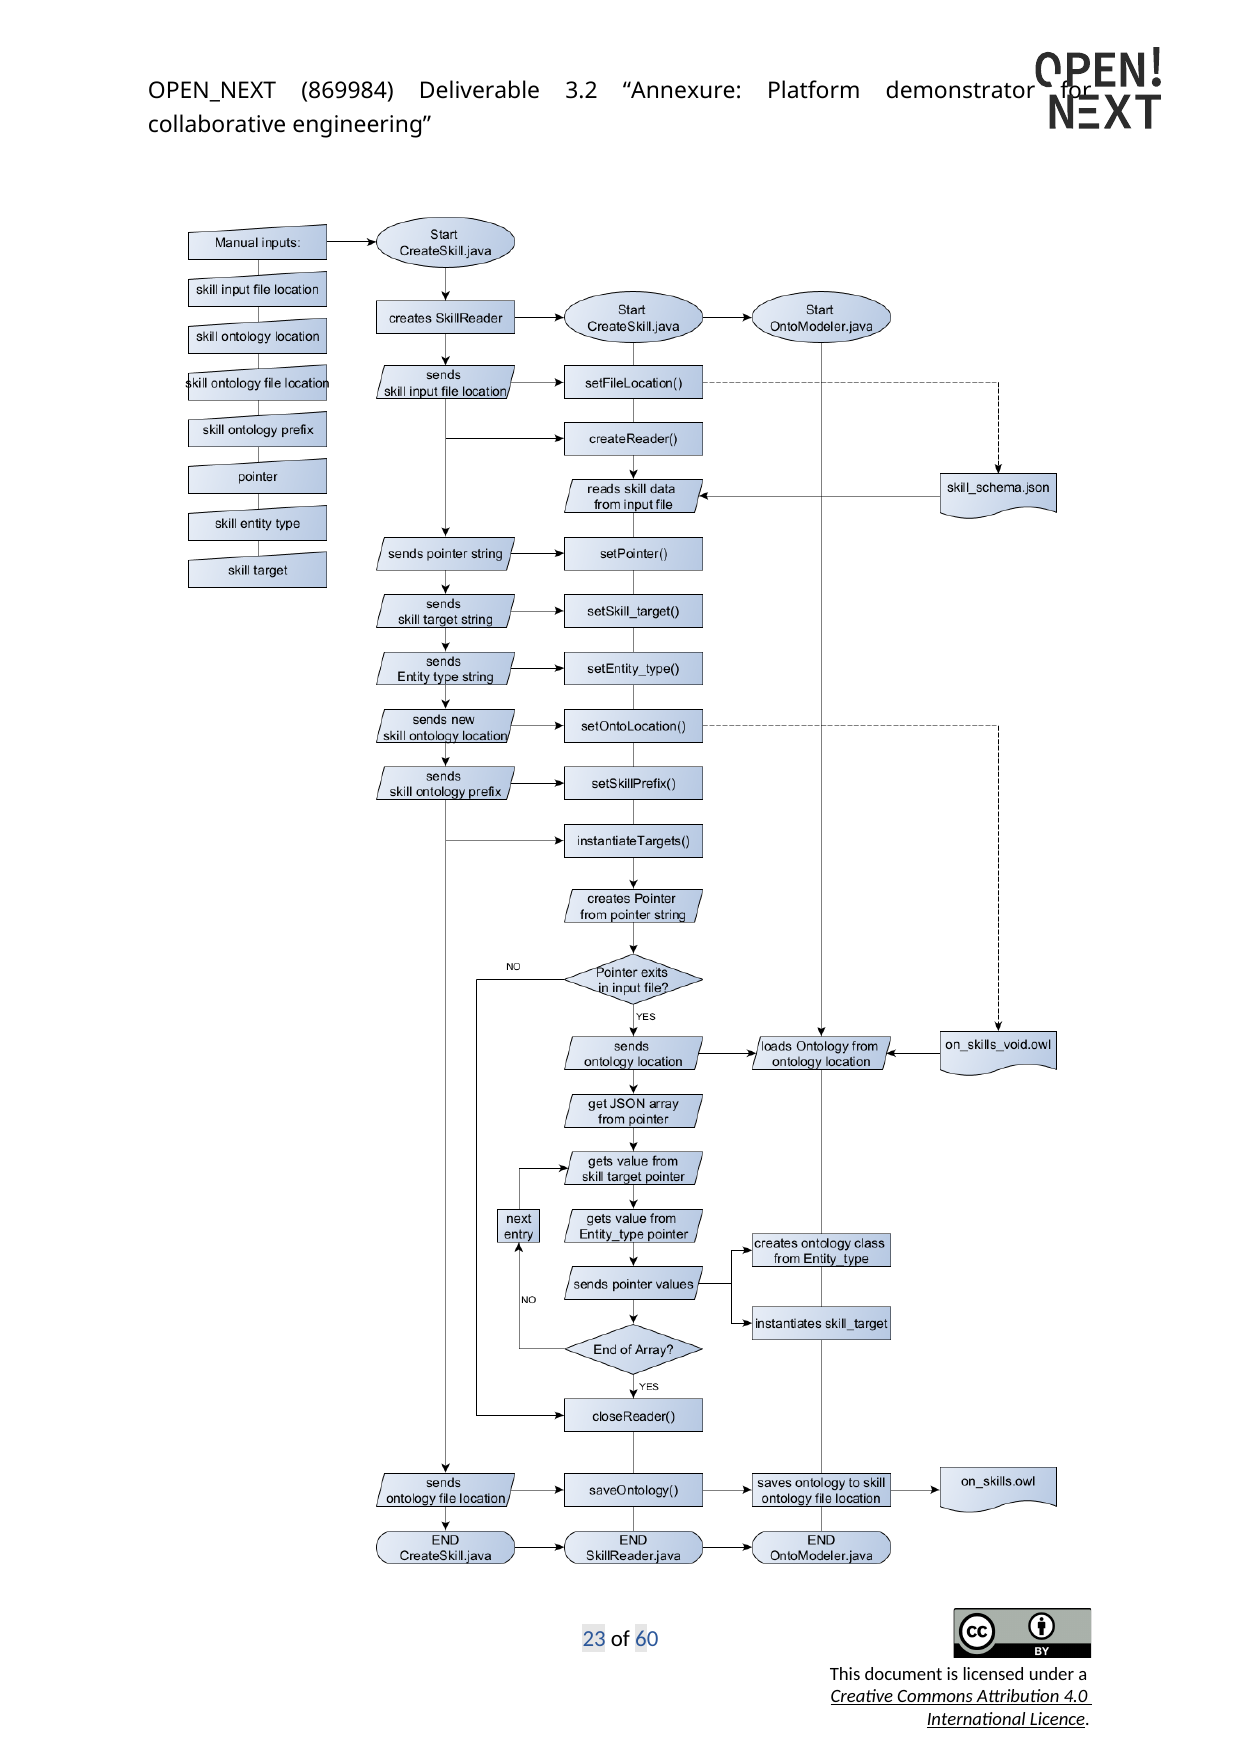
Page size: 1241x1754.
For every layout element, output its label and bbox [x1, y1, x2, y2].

picture [171, 204, 1069, 1577]
picture [953, 1608, 1092, 1658]
